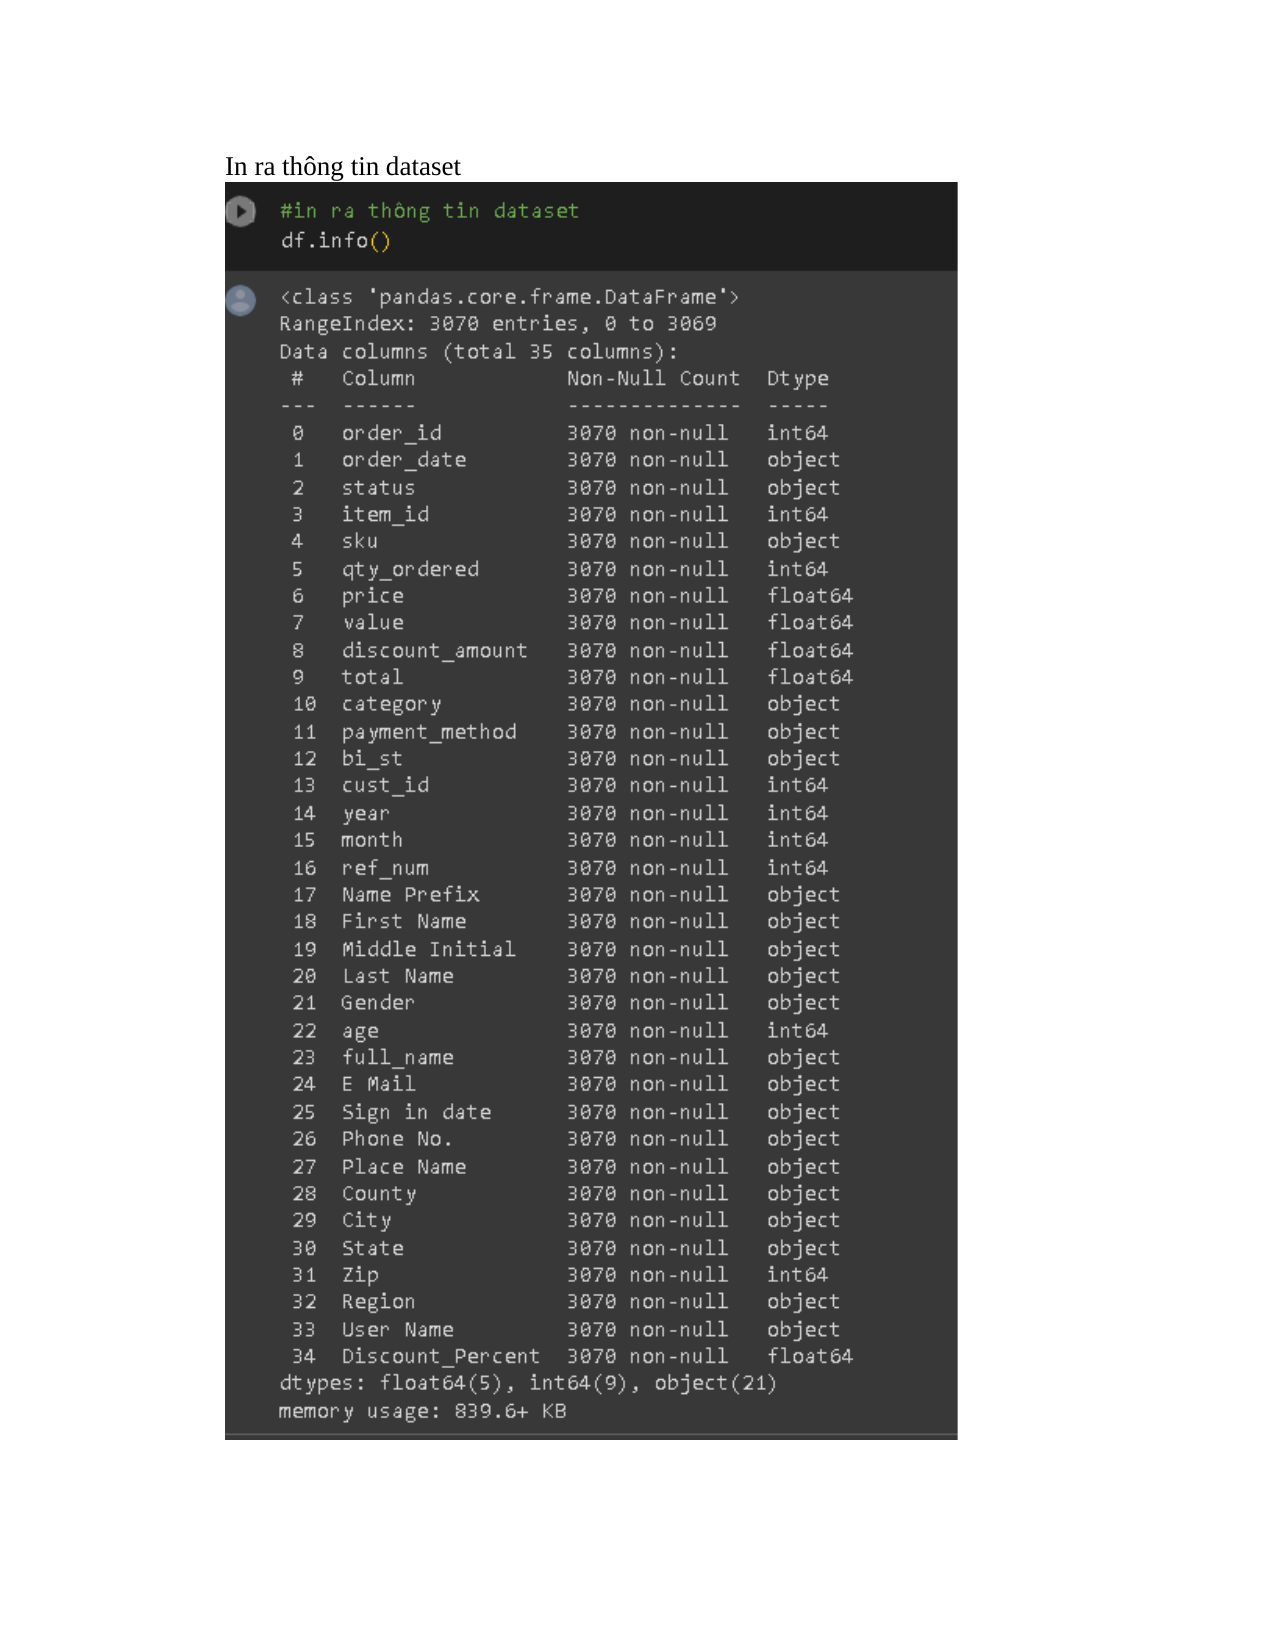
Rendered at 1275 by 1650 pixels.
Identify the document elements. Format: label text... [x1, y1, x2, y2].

picture [225, 182, 958, 1440]
list In ra thông tin dataset [225, 150, 1125, 181]
